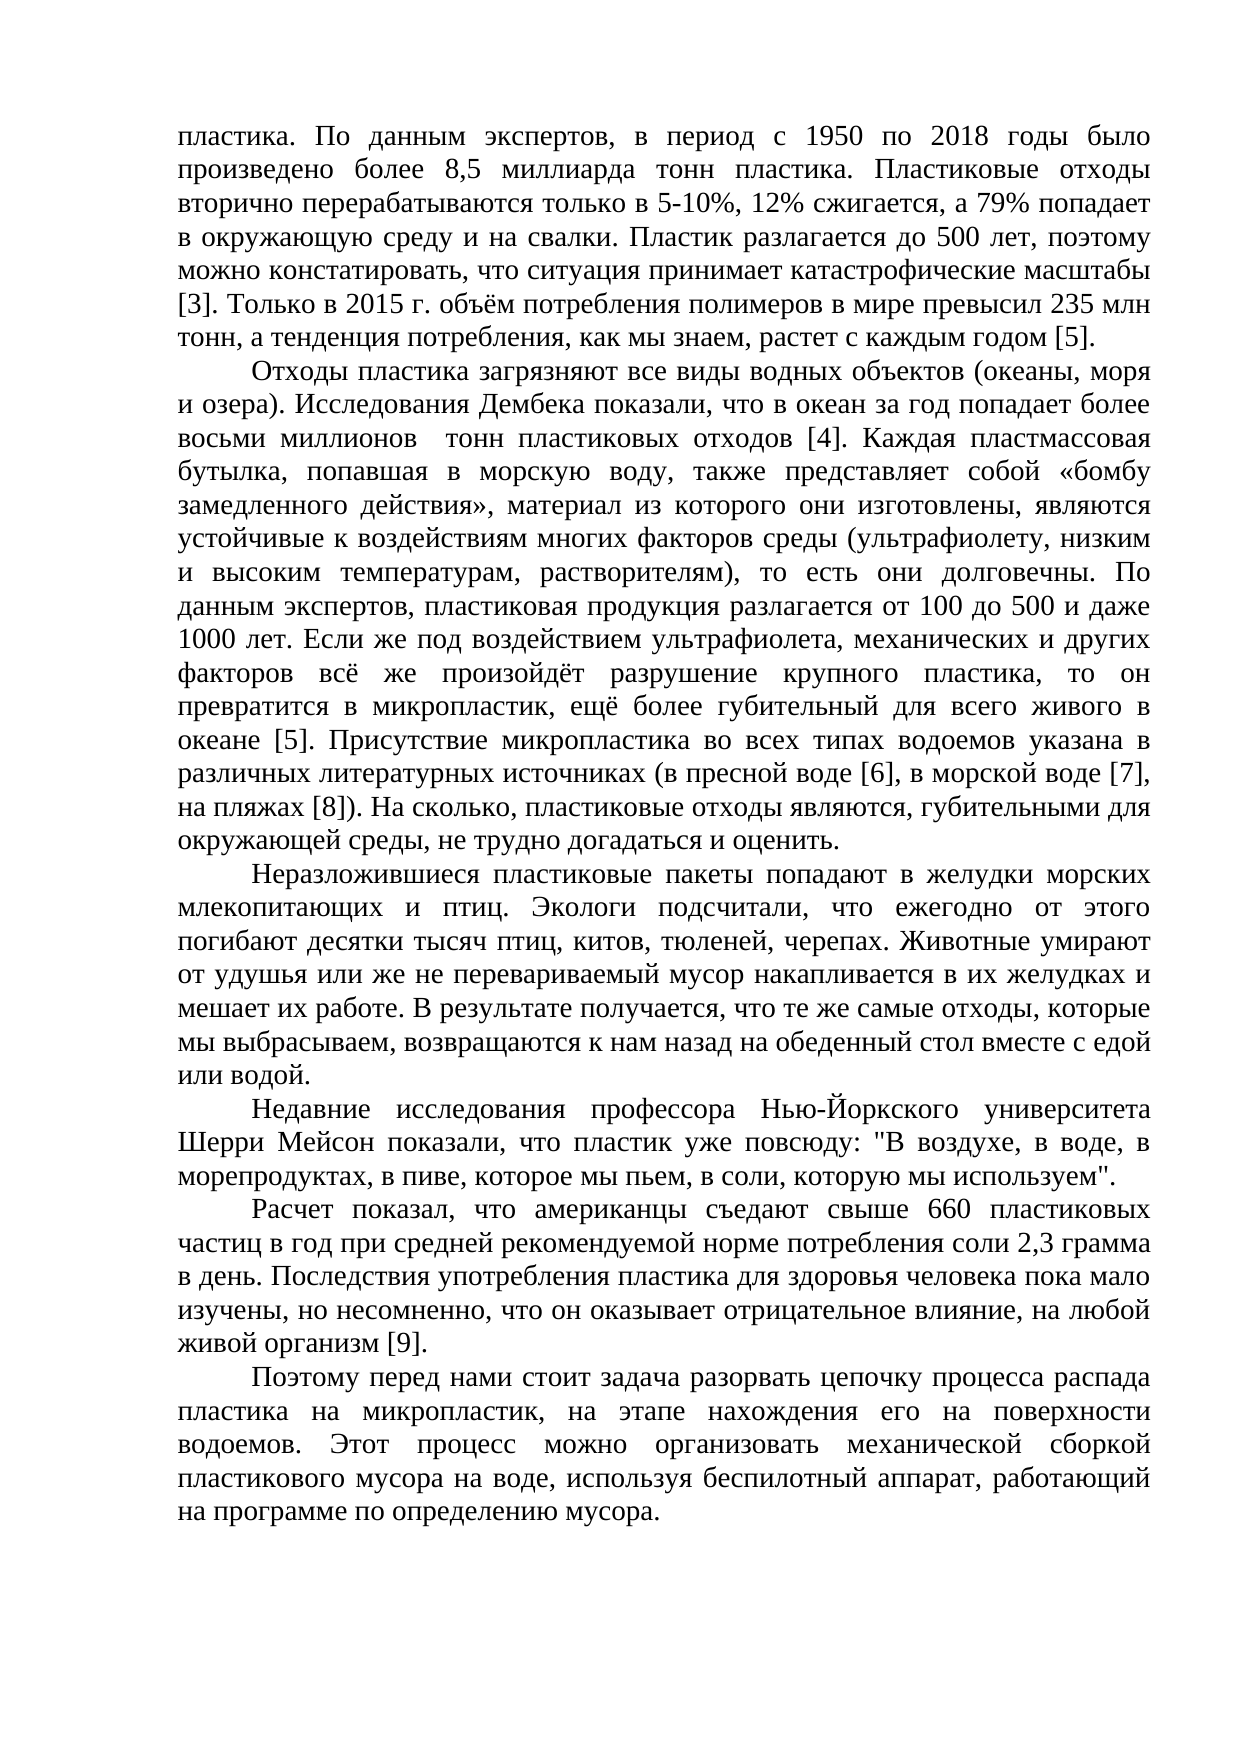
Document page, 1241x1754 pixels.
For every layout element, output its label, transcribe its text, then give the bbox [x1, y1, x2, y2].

text Отходы пластика загрязняют все виды водных объектов (океаны, моря и озера). Исследования Дембека показали, что в океан за год попадает более восьми миллионов тонн пластиковых отходов [4]. Каждая пластмассовая бутылка, попавшая в морскую воду, также представляет собой «бомбу замедленного действия», материал из которого они изготовлены, являются устойчивые к воздействиям многих факторов среды (ультрафиолету, низким и высоким температурам, растворителям), то есть они долговечны. По данным экспертов, пластиковая продукция разлагается от 100 до 500 и даже 1000 лет. Если же под воздействием ультрафиолета, механических и других факторов всё же произойдёт разрушение крупного пластика, то он превратится в микропластик, ещё более губительный для всего живого в океане [5]. Присутствие микропластика во всех типах водоемов указана в различных литературных источниках (в пресной воде [6], в морской воде [7], на пляжах [8]). На сколько, пластиковые отходы являются, губительными для окружающей среды, не трудно догадаться и оценить. [177, 353, 1152, 856]
text Расчет показал, что американцы съедают свыше 660 пластиковых частиц в год при средней рекомендуемой норме потребления соли 2,3 грамма в день. Последствия употребления пластика для здоровья человека пока мало изучены, но несомненно, что он оказывает отрицательное влияние, на любой живой организм [9]. [177, 1191, 1152, 1359]
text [177, 118, 1152, 353]
text Поэтому перед нами стоит задача разорвать цепочку процесса распада пластика на микропластик, на этапе нахождения его на поверхности водоемов. Этот процесс можно организовать механической сборкой пластикового мусора на воде, используя беспилотный аппарат, работающий на программе по определению мусора. [177, 1359, 1152, 1527]
text Недавние исследования профессора Нью-Йоркского университета Шерри Мейсон показали, что пластик уже повсюду: "В воздухе, в воде, в морепродуктах, в пиве, которое мы пьем, в соли, которую мы используем". [177, 1091, 1152, 1191]
text Неразложившиеся пластиковые пакеты попадают в желудки морских млекопитающих и птиц. Экологи подсчитали, что ежегодно от этого погибают десятки тысяч птиц, китов, тюленей, черепах. Животные умирают от удушья или же не перевариваемый мусор накапливается в их желудках и мешает их работе. В результате получается, что те же самые отходы, которые мы выбрасываем, возвращаются к нам назад на обеденный стол вместе с едой или водой. [177, 856, 1152, 1091]
